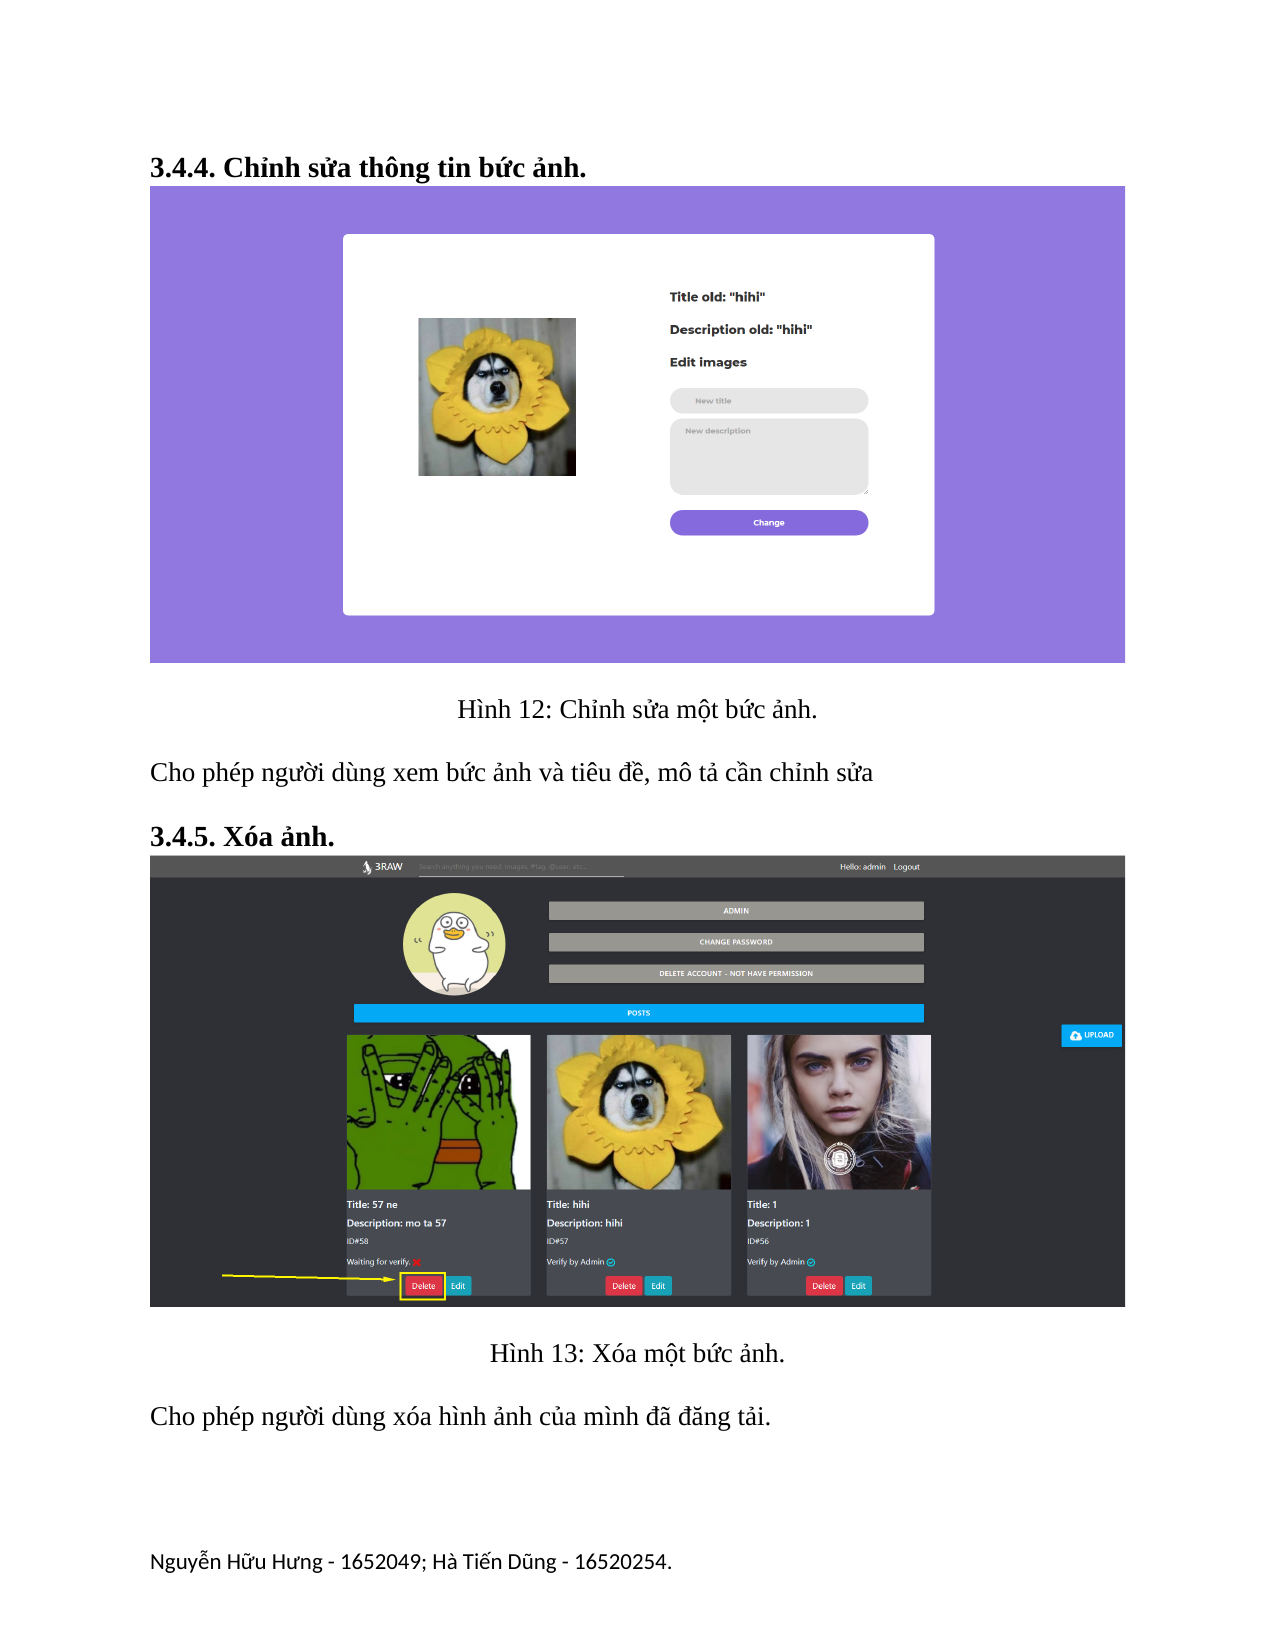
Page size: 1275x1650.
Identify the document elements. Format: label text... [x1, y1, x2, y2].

text Cho phép người dùng xem bức ảnh và tiêu đề, mô tả cần chỉnh sửa [150, 756, 1125, 787]
text Hình 13: Xóa một bức ảnh. [150, 1337, 1125, 1368]
text Hình 12: Chỉnh sửa một bức ảnh. [150, 693, 1125, 724]
subtitle 3.4.4. Chỉnh sửa thông tin bức ảnh. [150, 150, 1125, 183]
picture [150, 186, 1125, 663]
subtitle 3.4.5. Xóa ảnh. [150, 819, 1125, 853]
text Cho phép người dùng xóa hình ảnh của mình đã đăng tải. [150, 1400, 1125, 1432]
picture [150, 855, 1125, 1307]
